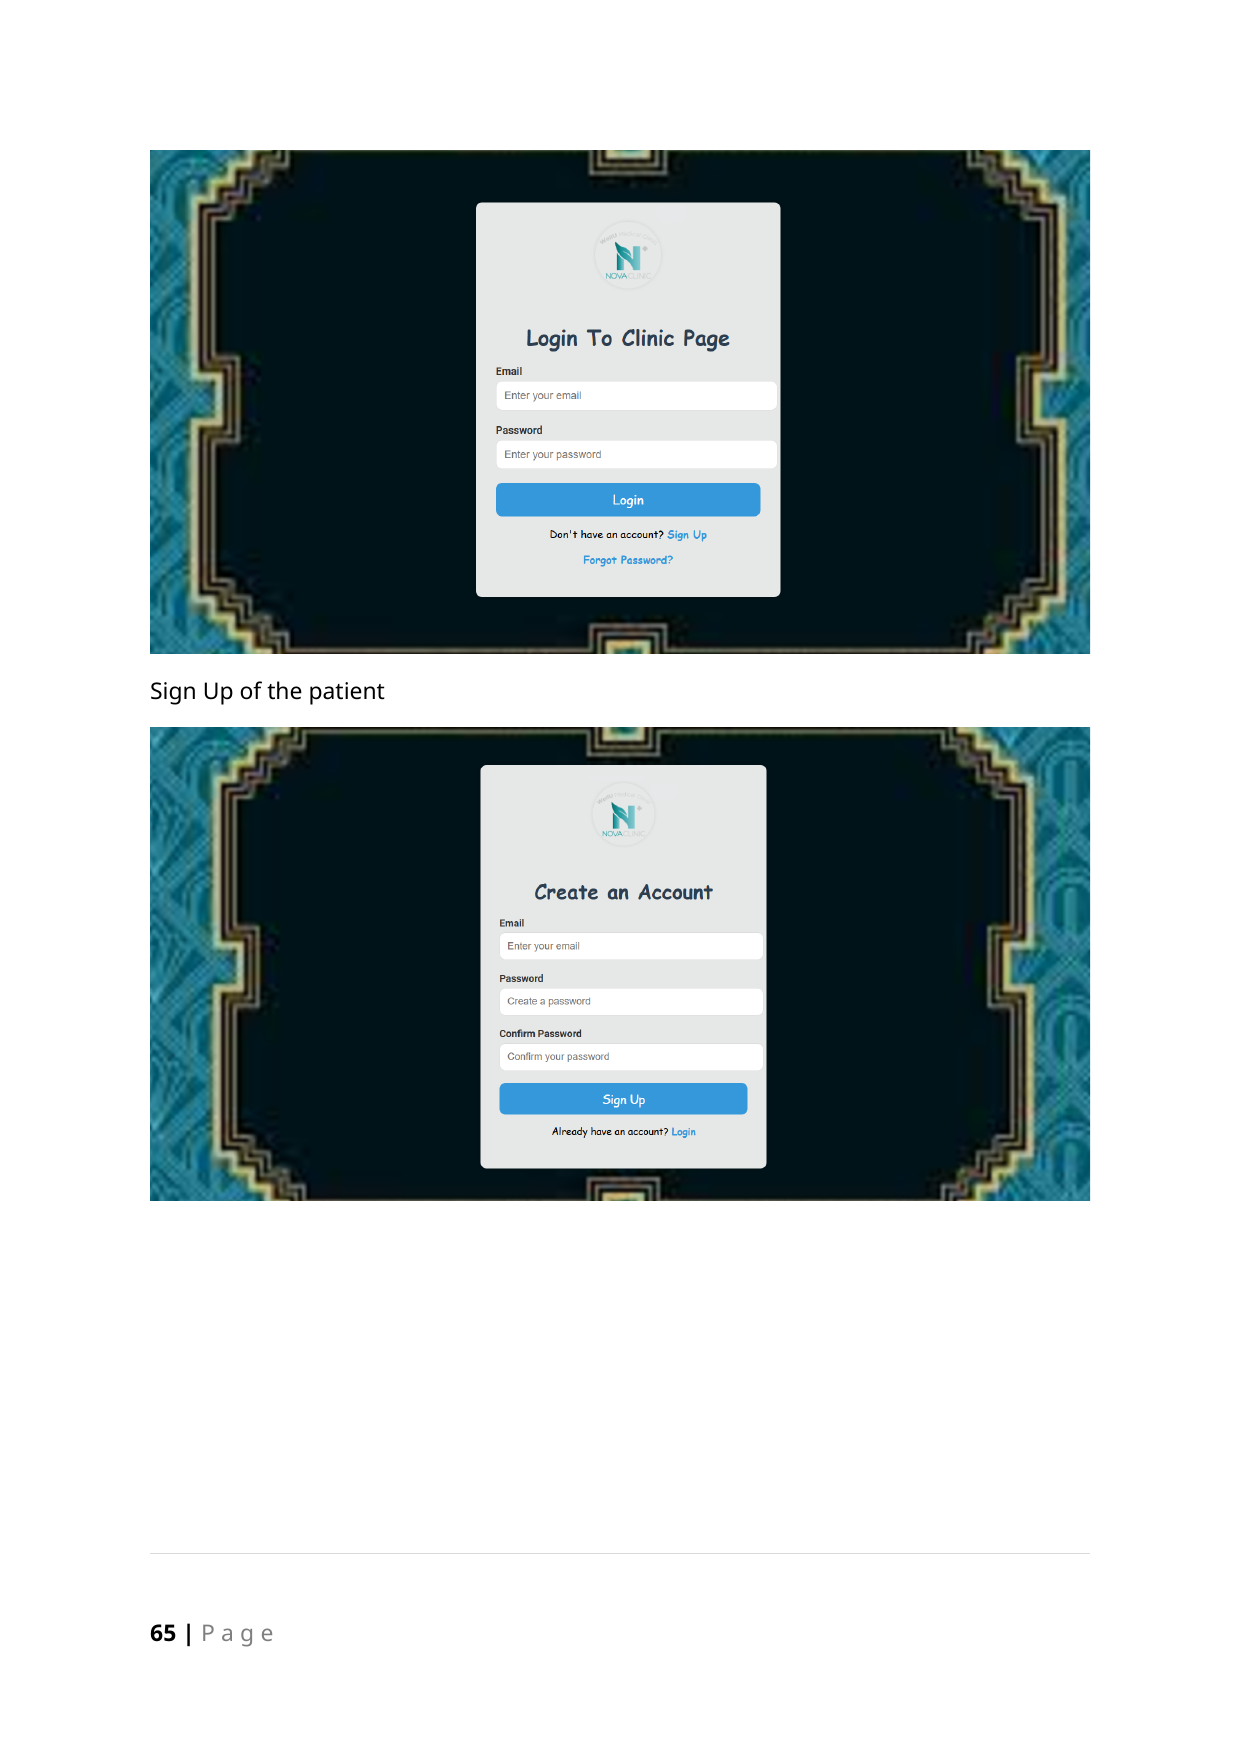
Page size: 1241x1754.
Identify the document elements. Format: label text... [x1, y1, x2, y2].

picture [150, 727, 1091, 1201]
text Sign Up of the patient [150, 675, 1090, 706]
picture [1080, 727, 1091, 740]
picture [150, 150, 1091, 654]
